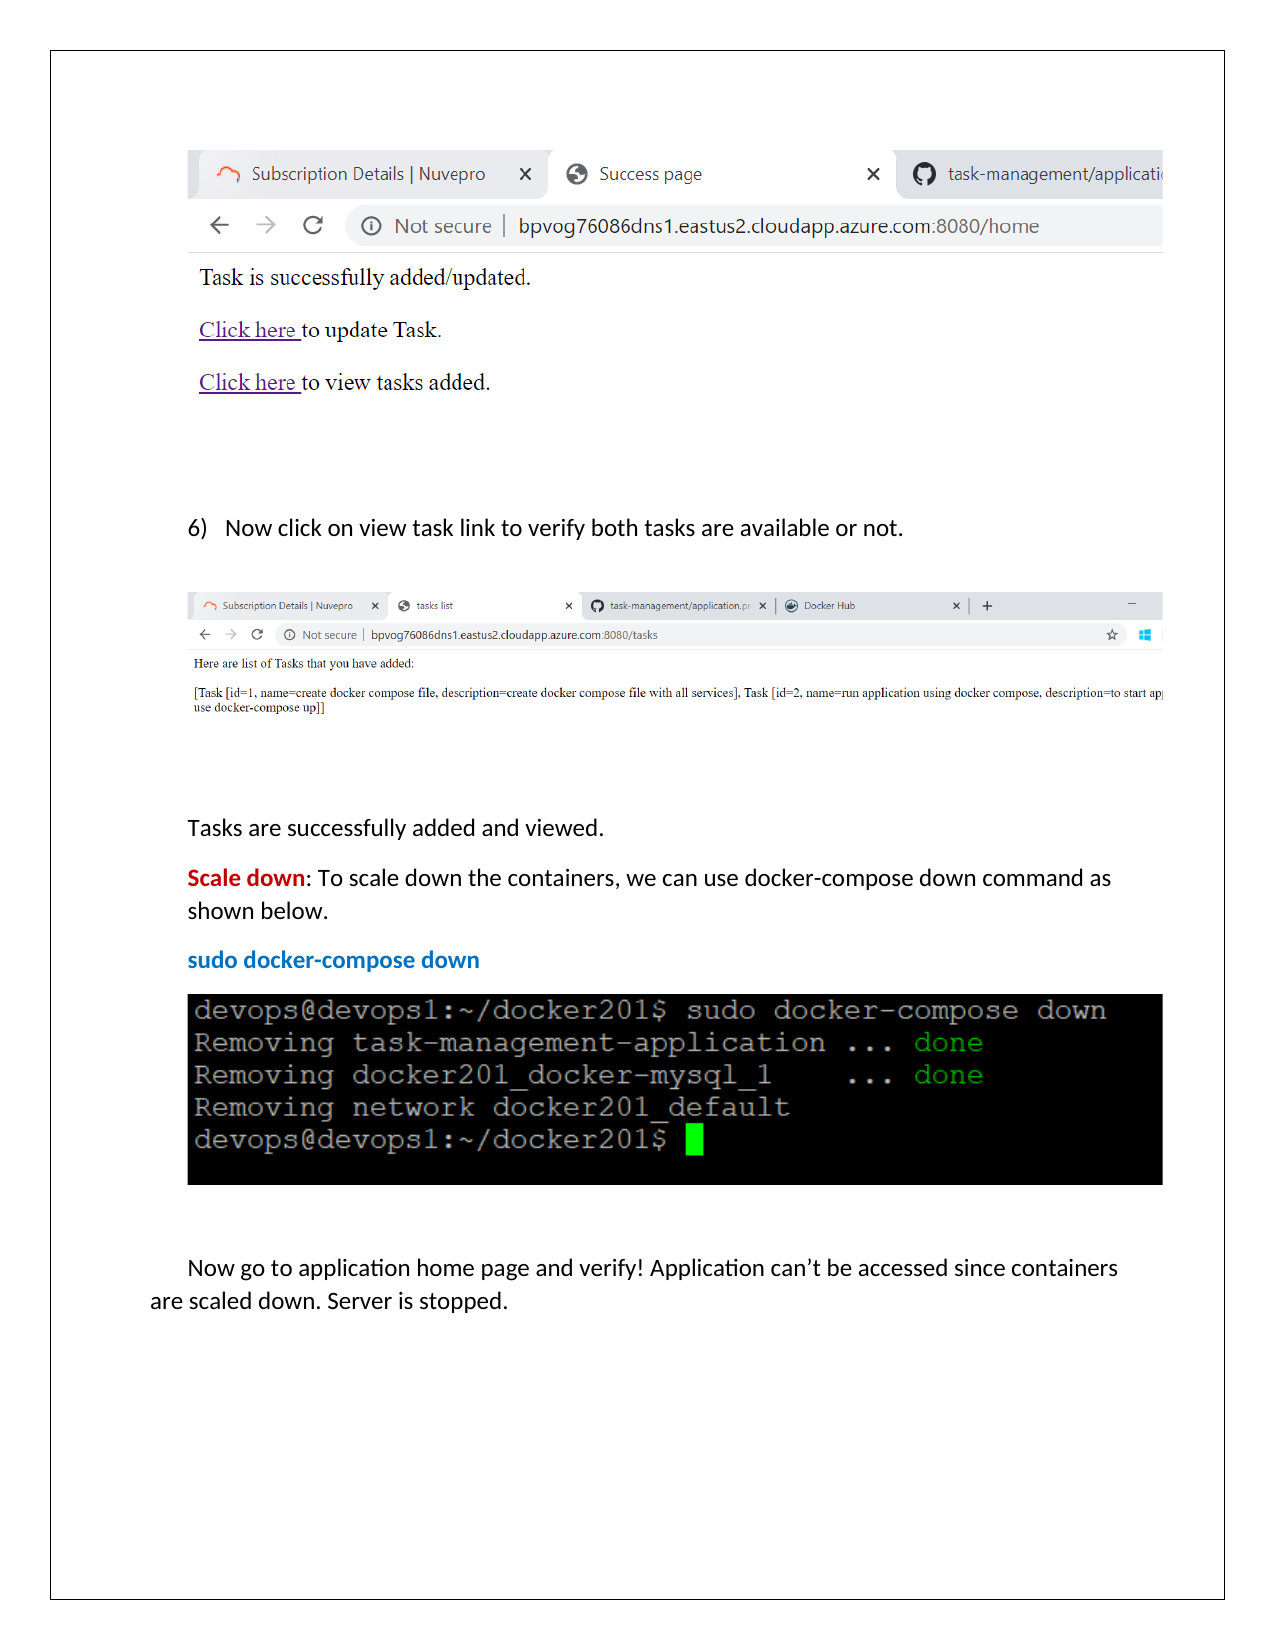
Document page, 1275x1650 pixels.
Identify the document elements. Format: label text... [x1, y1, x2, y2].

text Now go to application home page and verify! Application can’t be accessed since containers are scaled down. Server is stopped. [150, 1253, 1125, 1316]
picture [187, 994, 1163, 1185]
picture [187, 150, 1163, 447]
text Scale down: To scale down the containers, we can use docker-compose down command as shown below. [187, 862, 1125, 926]
text Tasks are successfully added and viewed. [150, 812, 1125, 843]
list Now click on view task link to verify both tasks are available or not. [187, 513, 1125, 543]
picture [187, 592, 1163, 747]
text sudo docker-compose down [150, 944, 1125, 975]
